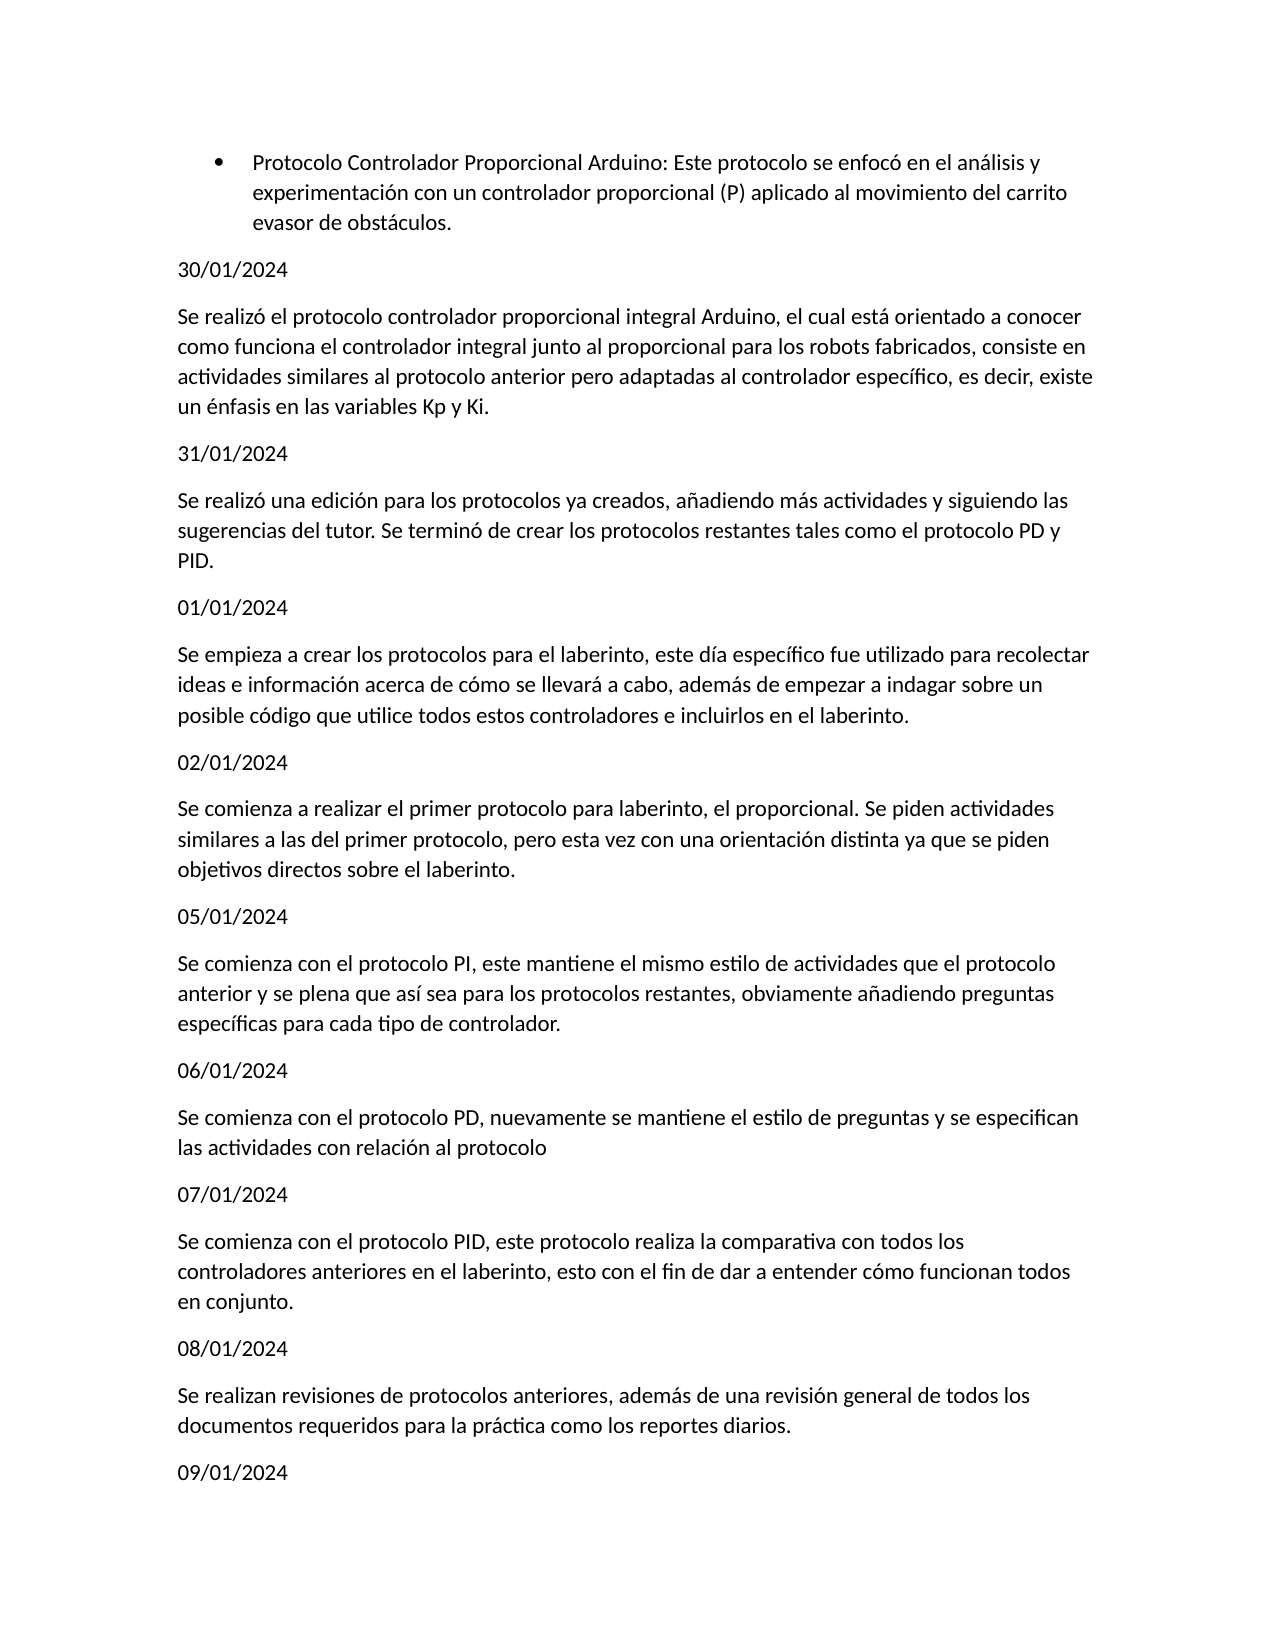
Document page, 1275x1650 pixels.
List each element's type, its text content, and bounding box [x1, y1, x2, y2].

text Se comienza con el protocolo PI, este mantiene el mismo estilo de actividades que el protocolo anterior y se plena que así sea para los protocolos restantes, obviamente añadiendo preguntas específicas para cada tipo de controlador. [177, 949, 1098, 1037]
text 07/01/2024 [177, 1180, 1098, 1208]
text Se realizan revisiones de protocolos anteriores, además de una revisión general de todos los documentos requeridos para la práctica como los reportes diarios. [177, 1381, 1098, 1439]
text Se comienza con el protocolo PD, nuevamente se mantiene el estilo de preguntas y se especifican las actividades con relación al protocolo [177, 1103, 1098, 1161]
text 01/01/2024 [177, 593, 1098, 621]
text 05/01/2024 [177, 902, 1098, 930]
text Se realizó una edición para los protocolos ya creados, añadiendo más actividades y siguiendo las sugerencias del tutor. Se terminó de crear los protocolos restantes tales como el protocolo PD y PID. [177, 486, 1098, 574]
text 09/01/2024 [177, 1458, 1098, 1486]
text Se comienza a realizar el primer protocolo para laberinto, el proporcional. Se piden actividades similares a las del primer protocolo, pero esta vez con una orientación distinta ya que se piden objetivos directos sobre el laberinto. [177, 794, 1098, 883]
text 08/01/2024 [177, 1334, 1098, 1362]
text Se empieza a crear los protocolos para el laberinto, este día específico fue utilizado para recolectar ideas e información acerca de cómo se llevará a cabo, además de empezar a indagar sobre un posible código que utilice todos estos controladores e incluirlos en el laberinto. [177, 640, 1098, 729]
text 30/01/2024 [177, 255, 1098, 283]
text Se realizó el protocolo controlador proporcional integral Arduino, el cual está orientado a conocer como funciona el controlador integral junto al proporcional para los robots fabricados, consiste en actividades similares al protocolo anterior pero adaptadas al controlador específico, es decir, existe un énfasis en las variables Kp y Ki. [177, 302, 1098, 420]
text 06/01/2024 [177, 1056, 1098, 1084]
text 31/01/2024 [177, 439, 1098, 467]
text Se comienza con el protocolo PID, este protocolo realiza la comparativa con todos los controladores anteriores en el laberinto, esto con el fin de dar a entender cómo funcionan todos en conjunto. [177, 1227, 1098, 1315]
list Protocolo Controlador Proporcional Arduino: Este protocolo se enfocó en el análisis y experimentación con un controlador proporcional (P) aplicado al movimiento del carrito evasor de obstáculos. [215, 148, 1098, 236]
text 02/01/2024 [177, 748, 1098, 776]
